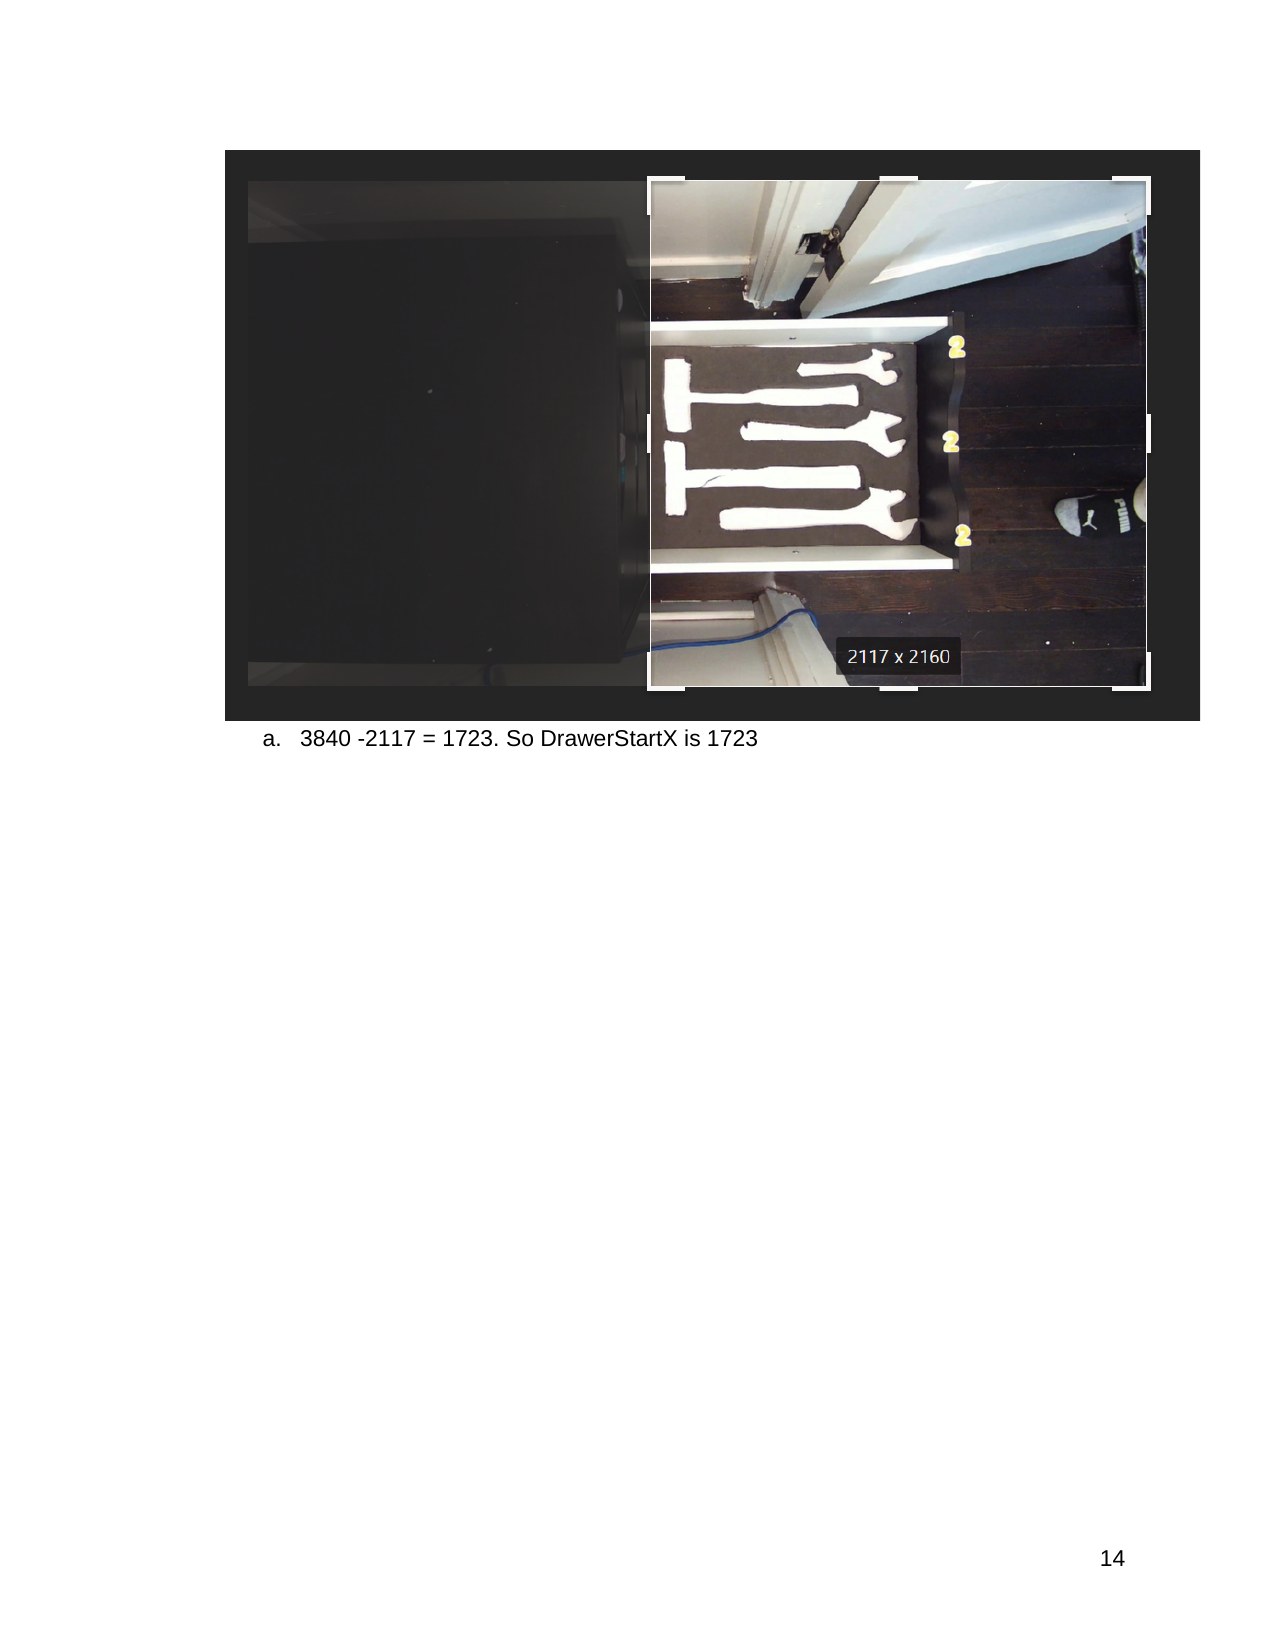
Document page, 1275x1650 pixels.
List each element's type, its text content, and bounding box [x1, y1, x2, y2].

list 3840 -2117 = 1723. So DrawerStartX is 1723 [262, 725, 1125, 751]
picture [225, 150, 1200, 721]
